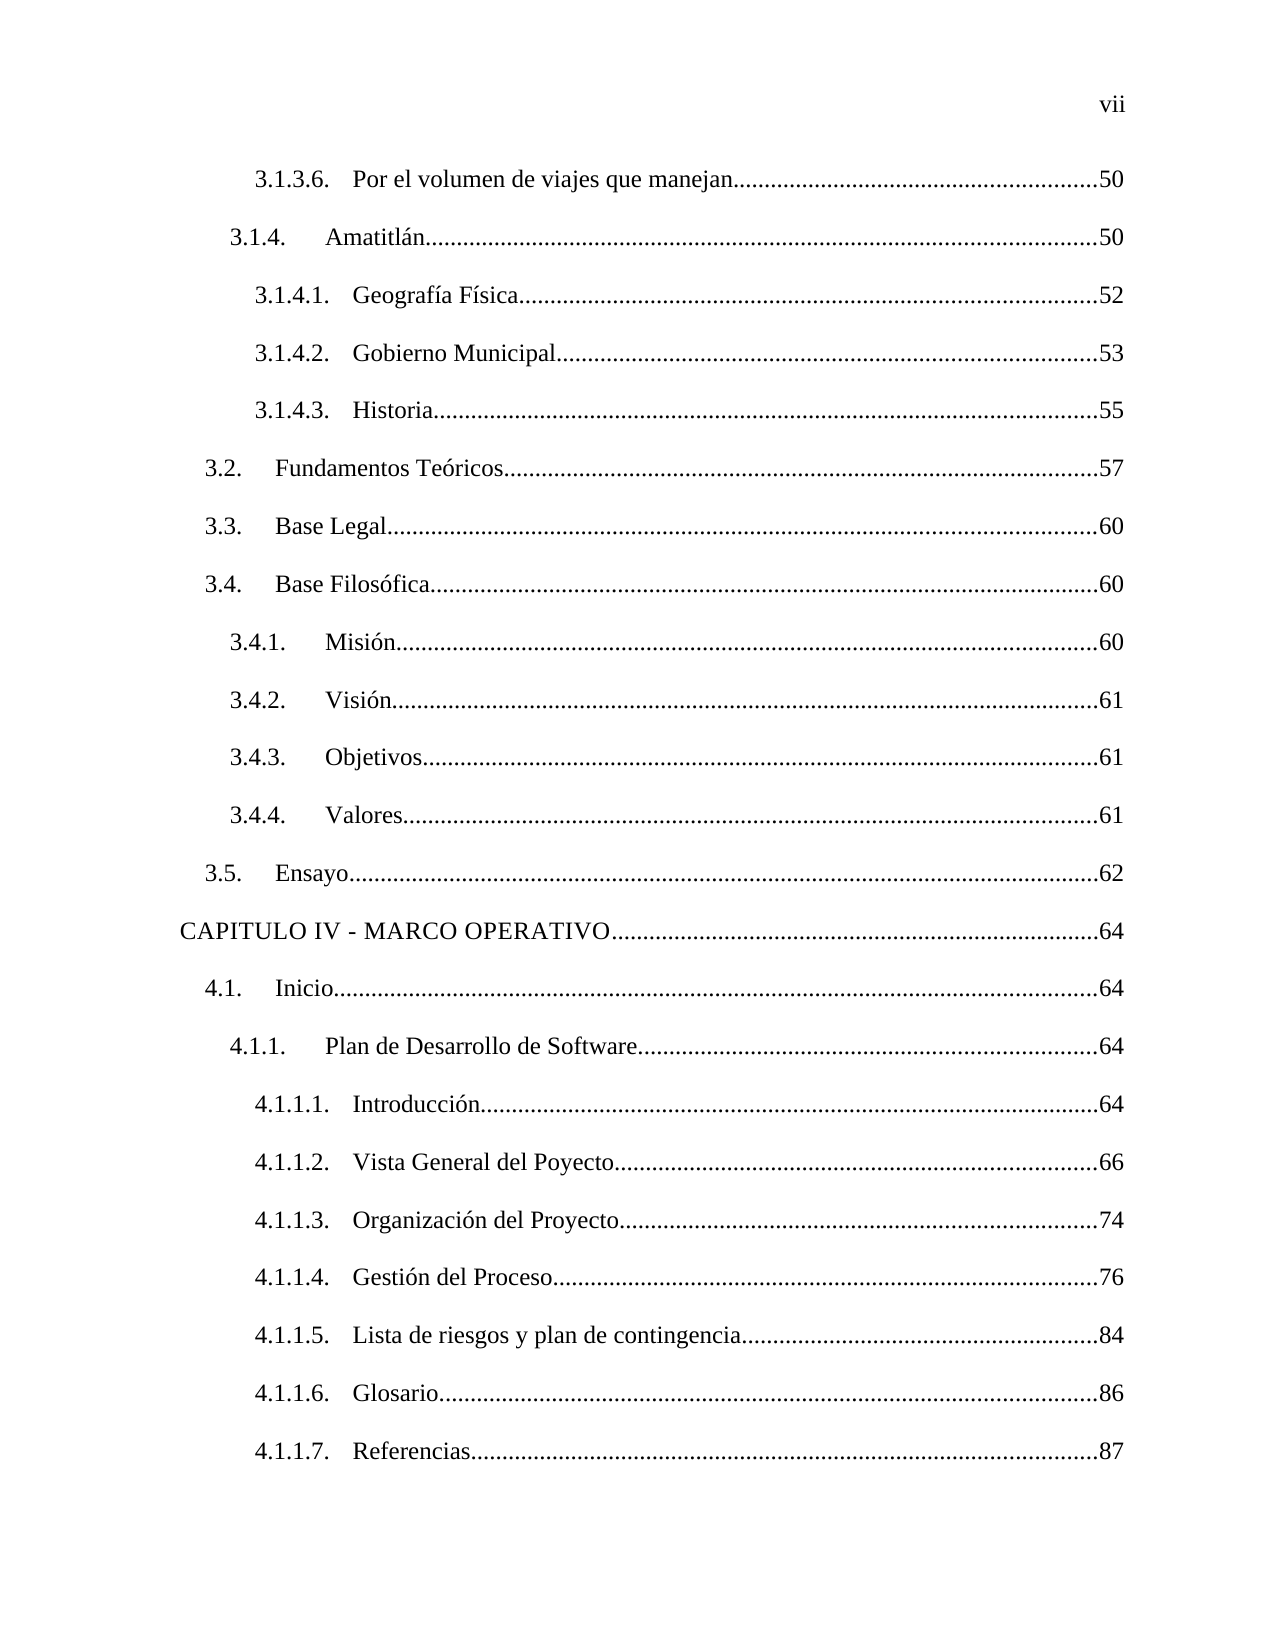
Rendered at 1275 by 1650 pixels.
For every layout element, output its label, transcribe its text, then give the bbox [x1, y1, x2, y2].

text 3.2. Fundamentos Teóricos 57 [175, 453, 1125, 482]
text CAPITULO IV - MARCO OPERATIVO 64 [150, 916, 1125, 945]
text 3.4.1. Misión 60 [200, 627, 1125, 656]
text 4.1.1.7. Referencias. 87 [225, 1436, 1125, 1465]
text 3.3. Base Legal 60 [175, 511, 1125, 540]
text 3.4. Base Filosófica 60 [175, 569, 1125, 598]
text 4.1. Inicio 64 [175, 973, 1125, 1002]
text 4.1.1.1. Introducción 64 [225, 1089, 1125, 1118]
text 3.1.4.1. Geografía Física 52 [225, 280, 1125, 309]
text 4.1.1.5. Lista de riesgos y plan de contingencia. 84 [225, 1320, 1125, 1349]
text 4.1.1.4. Gestión del Proceso 76 [225, 1262, 1125, 1291]
text 4.1.1.2. Vista General del Poyecto 66 [225, 1147, 1125, 1176]
text 3.5. Ensayo 62 [175, 858, 1125, 887]
text 3.1.4.2. Gobierno Municipal 53 [225, 338, 1125, 367]
text 4.1.1. Plan de Desarrollo de Software. 64 [200, 1031, 1125, 1060]
text 3.1.4.3. Historia 55 [225, 396, 1125, 424]
text 3.4.3. Objetivos 61 [200, 742, 1125, 771]
text 3.1.4. Amatitlán 50 [200, 222, 1125, 251]
text 3.1.3.6. Por el volumen de viajes que manejan. 50 [225, 164, 1125, 193]
text 4.1.1.3. Organización del Proyecto 74 [225, 1205, 1125, 1233]
text 3.4.2. Visión 61 [200, 685, 1125, 713]
text 3.4.4. Valores 61 [200, 800, 1125, 829]
text 4.1.1.6. Glosario. 86 [225, 1378, 1125, 1407]
